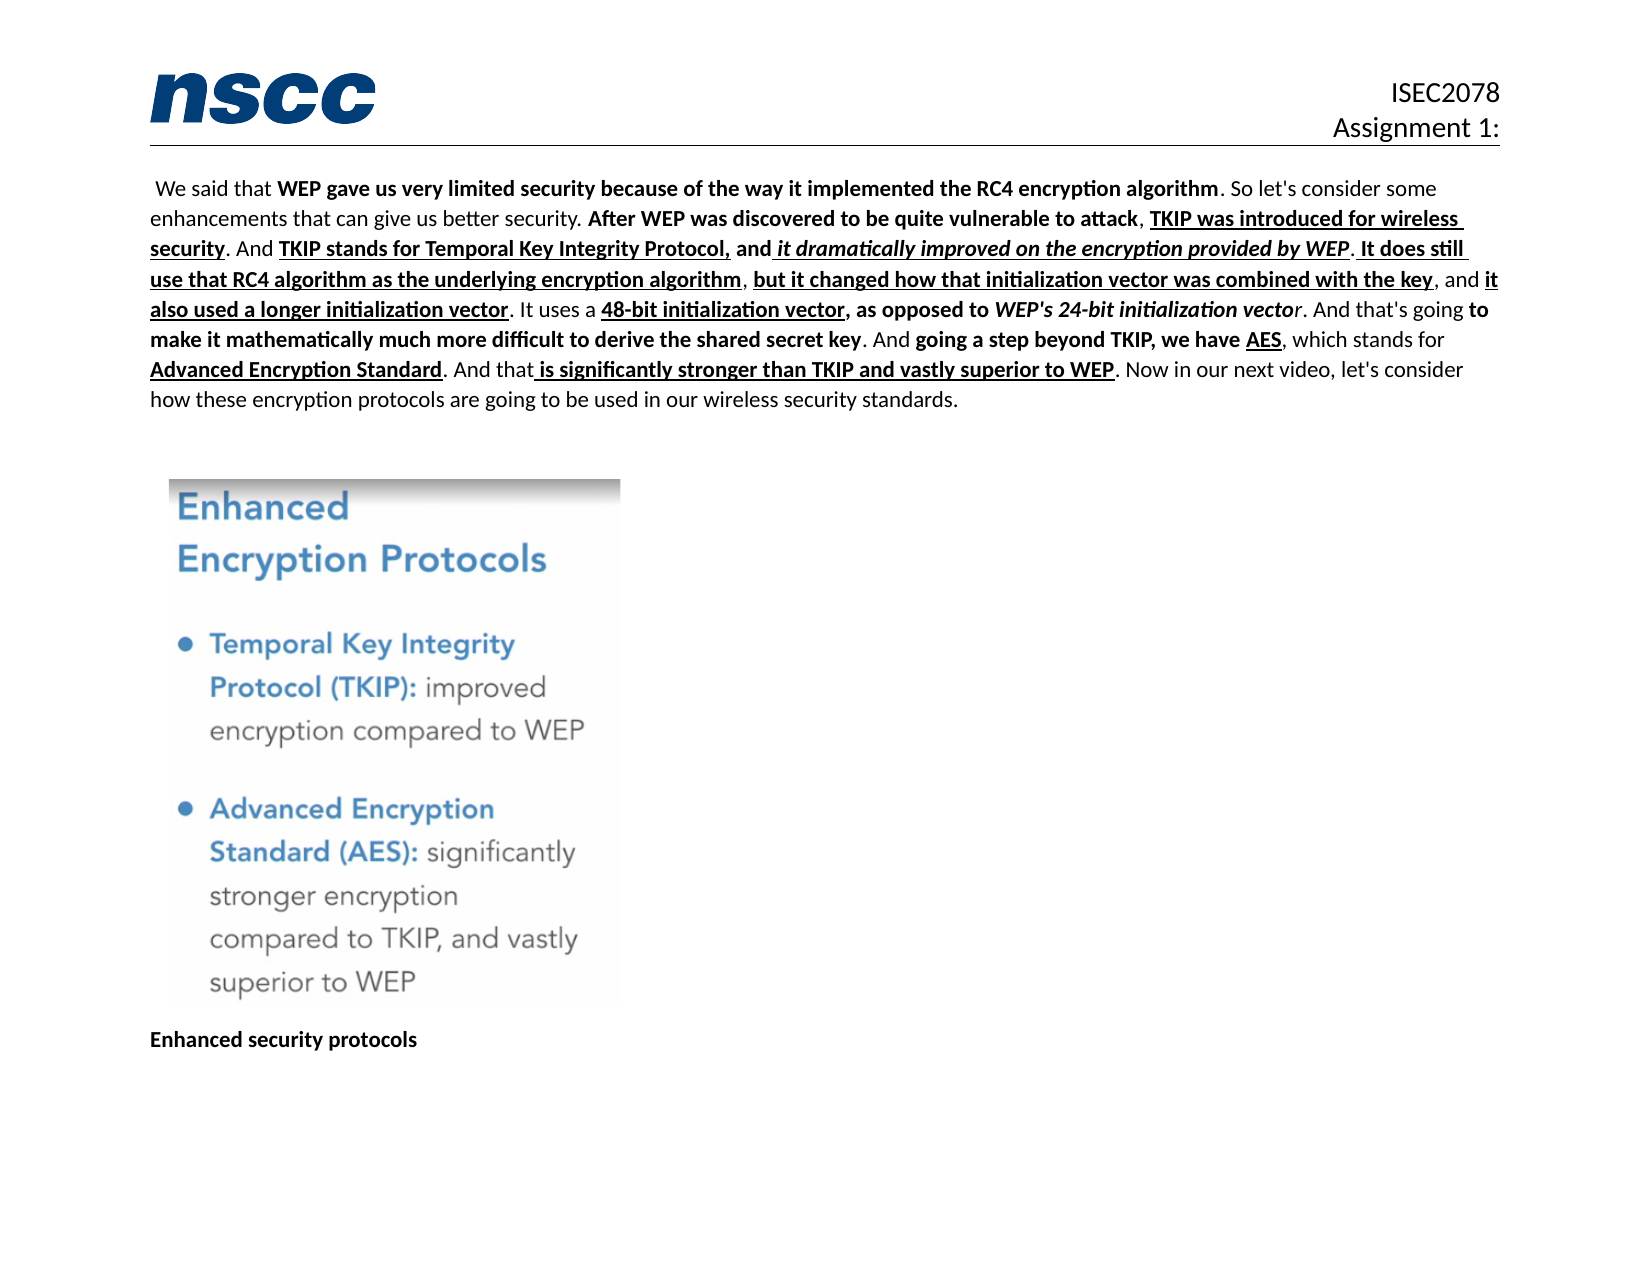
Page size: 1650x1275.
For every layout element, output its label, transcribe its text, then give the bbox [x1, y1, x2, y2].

picture [150, 73, 375, 124]
text Enhanced security protocols [150, 1025, 1500, 1053]
text We said that WEP gave us very limited security because of the way it implemented the RC4 encryption algorithm. So let's consider some enhancements that can give us better security. After WEP was discovered to be quite vulnerable to attack, TKIP was introduced for wireless security. And TKIP stands for Temporal Key Integrity Protocol, and it dramatically improved on the encryption provided by WEP. It does still use that RC4 algorithm as the underlying encryption algorithm, but it changed how that initialization vector was combined with the key, and it also used a longer initialization vector. It uses a 48-bit initialization vector, as opposed to WEP's 24-bit initialization vector. And that's going to make it mathematically much more difficult to derive the shared secret key. And going a step beyond TKIP, we have AES, which stands for Advanced Encryption Standard. And that is significantly stronger than TKIP and vastly superior to WEP. Now in our next video, let's consider how these encryption protocols are going to be used in our wireless security standards. [150, 174, 1500, 414]
